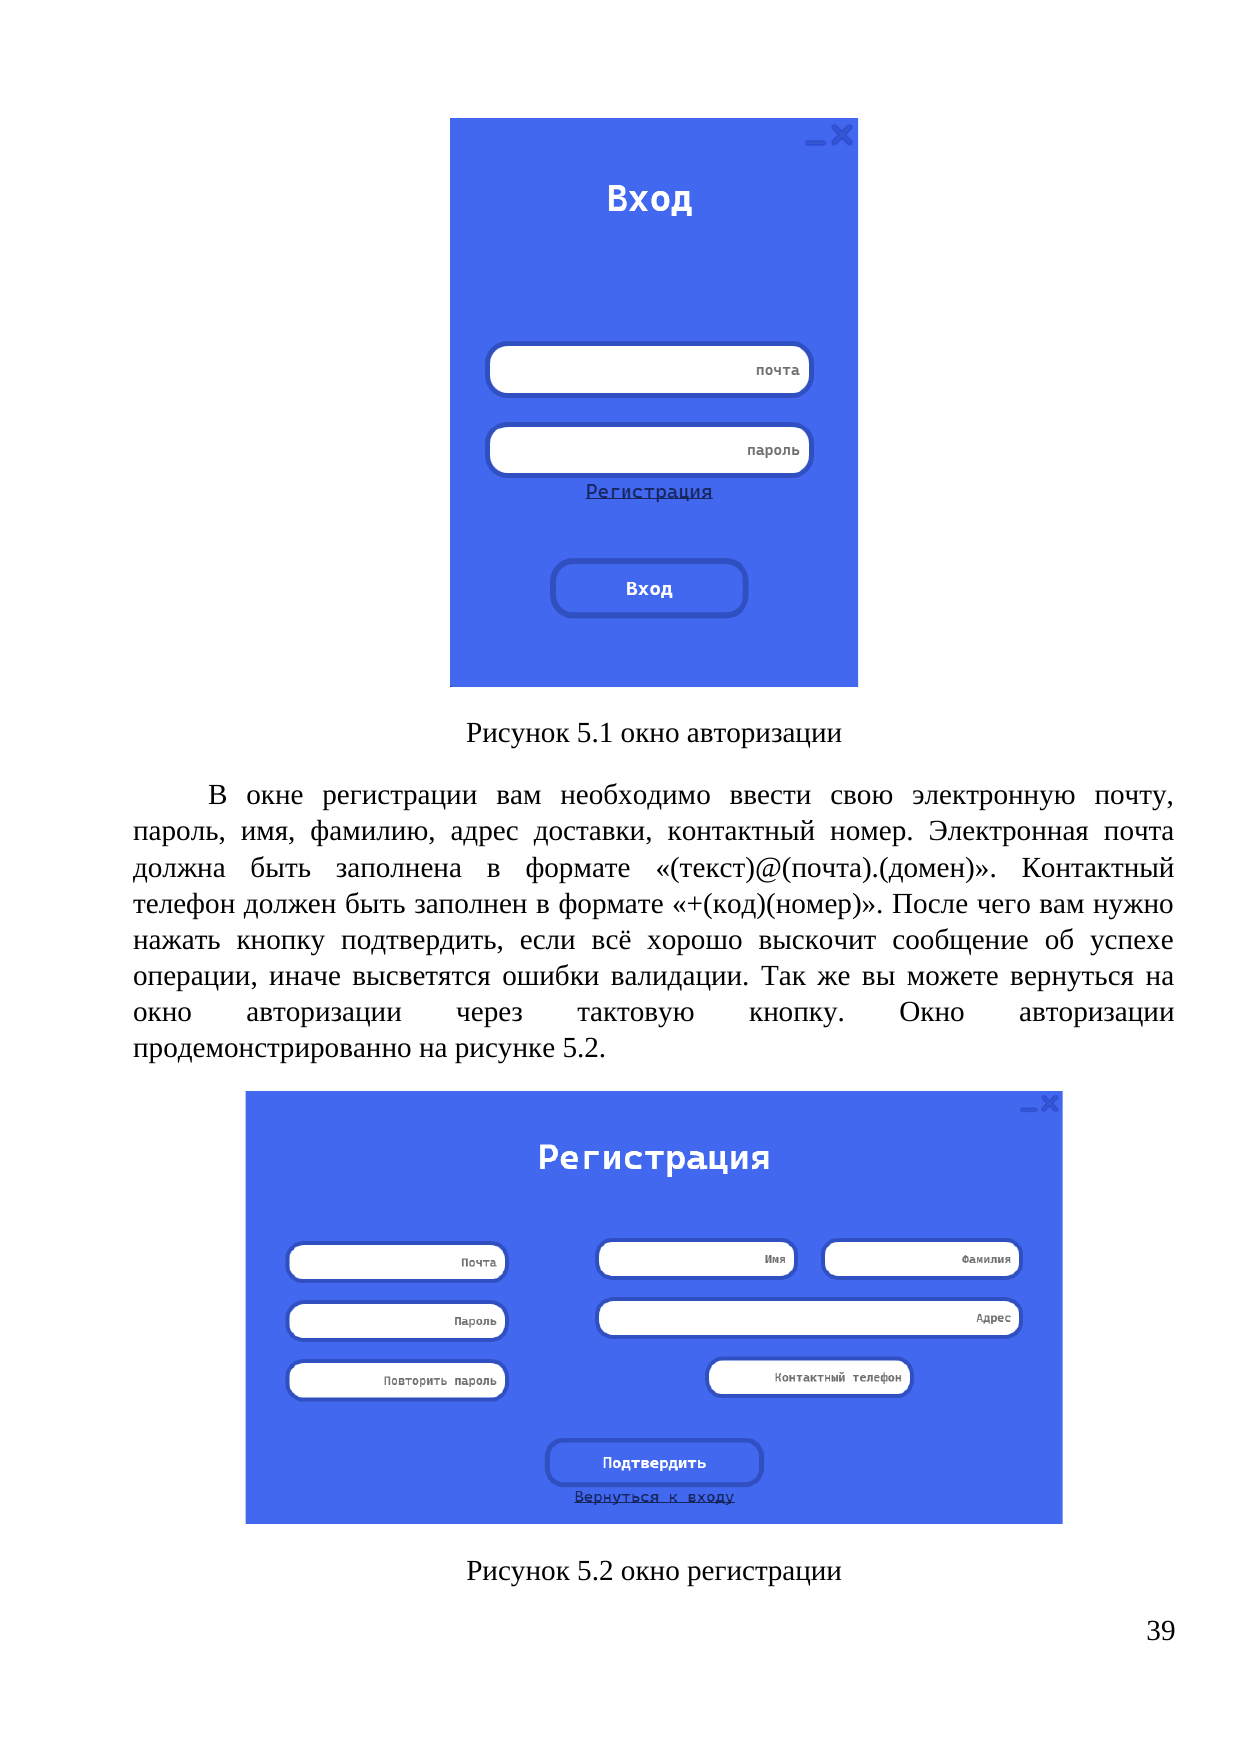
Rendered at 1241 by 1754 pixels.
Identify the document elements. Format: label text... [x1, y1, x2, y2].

text В окне регистрации вам необходимо ввести свою электронную почту, пароль, имя, фамилию, адрес доставки, контактный номер. Электронная почта должна быть заполнена в формате «(текст)@(почта).(домен)». Контактный телефон должен быть заполнен в формате «+(код)(номер)». После чего вам нужно нажать кнопку подтвердить, если всё хорошо выскочит сообщение об успехе операции, иначе высветятся ошибки валидации. Так же вы можете вернуться на окно авторизации через тактовую кнопку. Окно авторизации продемонстрированно на рисунке 5.2. [133, 777, 1175, 1064]
text Рисунок 5.2 окно регистрации [133, 1553, 1175, 1587]
picture [450, 118, 859, 687]
picture [245, 1091, 1063, 1524]
text Рисунок 5.1 окно авторизации [133, 715, 1175, 748]
